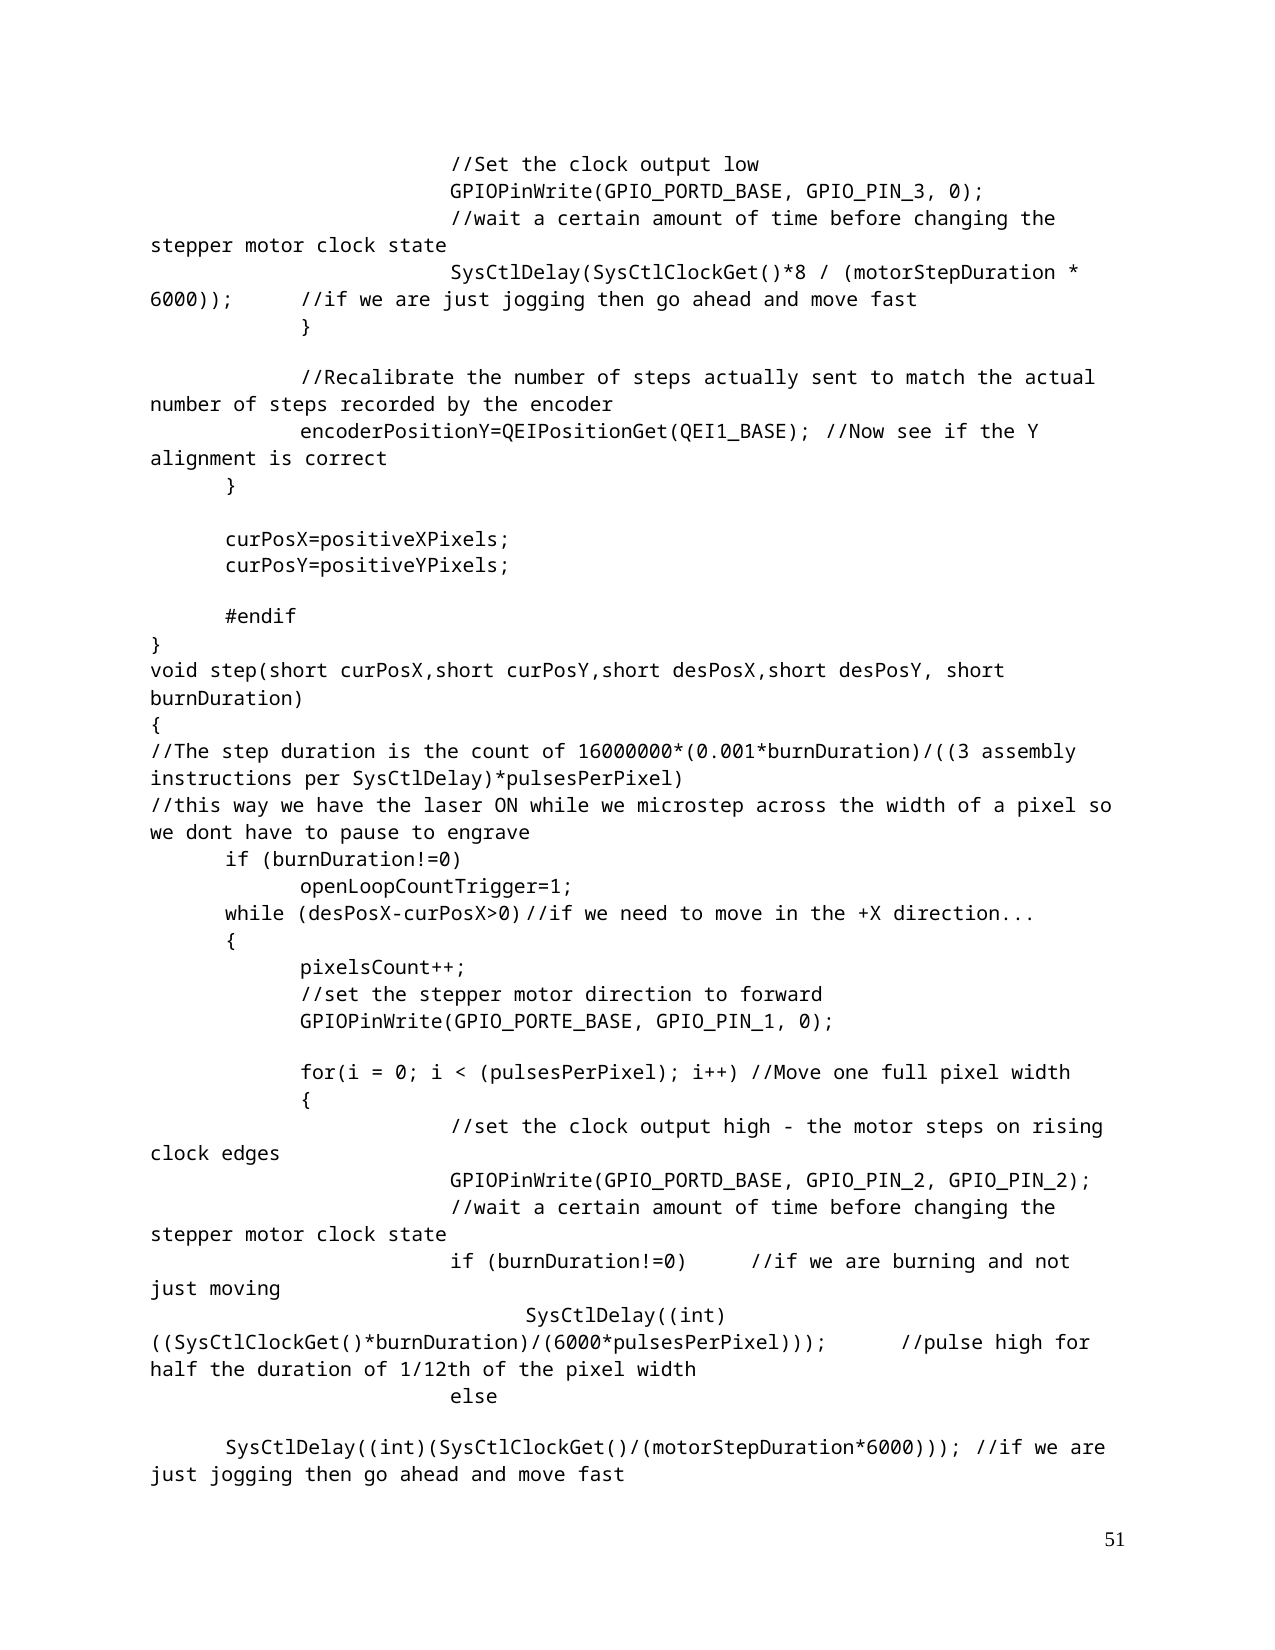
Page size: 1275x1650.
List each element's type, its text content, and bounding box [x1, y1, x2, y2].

text curPosX=positiveXPixels; [150, 525, 1125, 552]
text encoderPositionY=QEIPositionGet(QEI1_BASE); //Now see if the Y alignment is correct [150, 417, 1125, 471]
text } [150, 471, 1125, 498]
text if (burnDuration!=0) //if we are burning and not just moving [150, 1247, 1125, 1301]
text pixelsCount++; [150, 953, 1125, 981]
text } [150, 312, 1125, 339]
text if (burnDuration!=0) [150, 846, 1125, 873]
text openLoopCountTrigger=1; [150, 873, 1125, 899]
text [150, 258, 1125, 312]
text GPIOPinWrite(GPIO_PORTE_BASE, GPIO_PIN_1, 0); [150, 1007, 1125, 1034]
text //Set the clock output low [150, 150, 1125, 177]
text //set the clock output high - the motor steps on rising clock edges [150, 1112, 1125, 1166]
text //set the stepper motor direction to forward [150, 981, 1125, 1007]
text SysCtlDelay((int)((SysCtlClockGet()*burnDuration)/(6000*pulsesPerPixel))); //pulse high for half the duration of 1/12th of the pixel width [150, 1301, 1125, 1382]
text GPIOPinWrite(GPIO_PORTD_BASE, GPIO_PIN_3, 0); [150, 177, 1125, 204]
text //The step duration is the count of 16000000*(0.001*burnDuration)/((3 assembly instructions per SysCtlDelay)*pulsesPerPixel) [150, 738, 1125, 792]
text { [150, 711, 1125, 738]
text SysCtlDelay((int)(SysCtlClockGet()/(motorStepDuration*6000))); //if we are just jogging then go ahead and move fast [150, 1409, 1125, 1487]
text { [150, 1086, 1125, 1112]
text } [150, 630, 1125, 657]
text curPosY=positiveYPixels; [150, 552, 1125, 579]
text #endif [150, 603, 1125, 630]
text else [150, 1382, 1125, 1409]
text //wait a certain amount of time before changing the stepper motor clock state [150, 1193, 1125, 1247]
text //this way we have the laser ON while we microstep across the width of a pixel so we dont have to pause to engrave [150, 792, 1125, 846]
text GPIOPinWrite(GPIO_PORTD_BASE, GPIO_PIN_2, GPIO_PIN_2); [150, 1166, 1125, 1193]
text for(i = 0; i < (pulsesPerPixel); i++) //Move one full pixel width [150, 1058, 1125, 1086]
text while (desPosX-curPosX>0) //if we need to move in the +X direction... [150, 899, 1125, 927]
text //Recalibrate the number of steps actually sent to match the actual number of steps recorded by the encoder [150, 363, 1125, 417]
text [150, 204, 1125, 258]
text { [150, 927, 1125, 953]
text void step(short curPosX,short curPosY,short desPosX,short desPosY, short burnDuration) [150, 657, 1125, 711]
